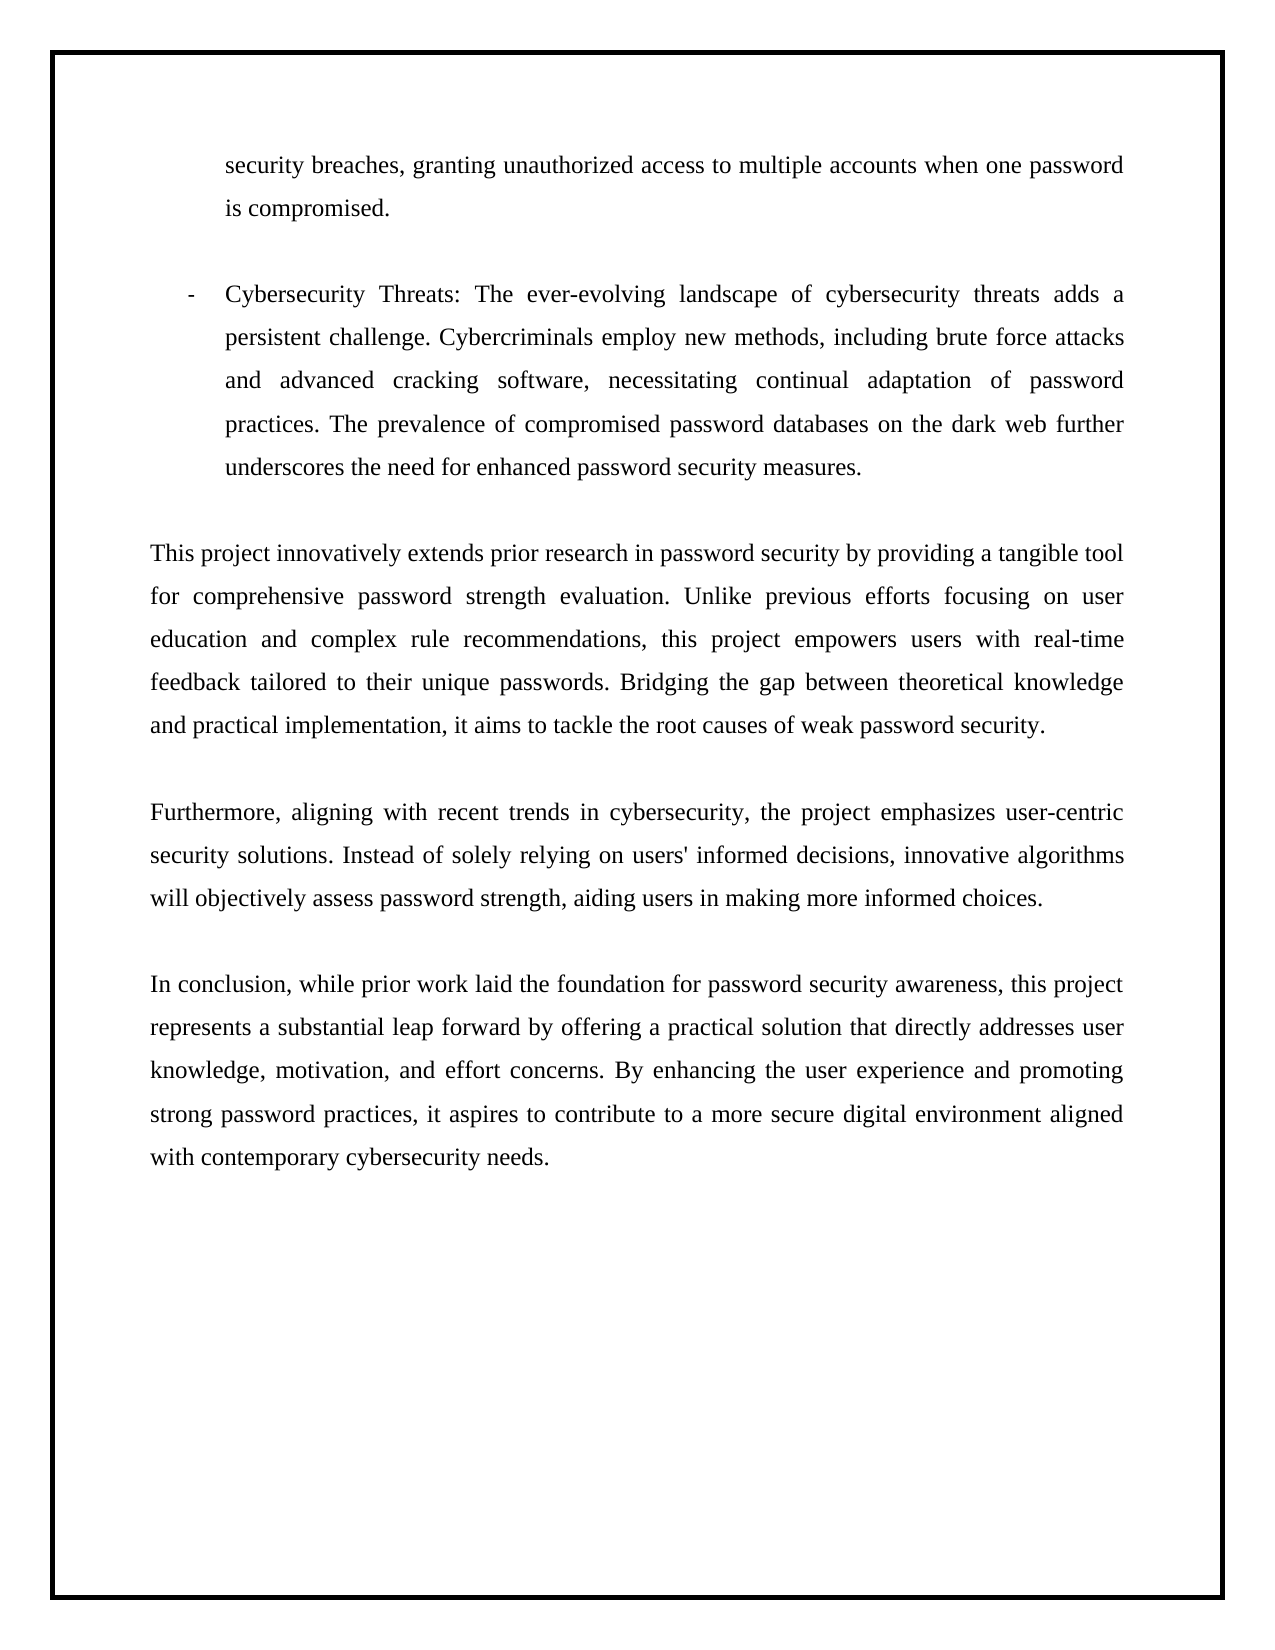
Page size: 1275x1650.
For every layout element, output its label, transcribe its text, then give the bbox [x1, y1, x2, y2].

text Furthermore, aligning with recent trends in cybersecurity, the project emphasizes user-centric security solutions. Instead of solely relying on users' informed decisions, innovative algorithms will objectively assess password strength, aiding users in making more informed choices. [150, 797, 1125, 912]
text This project innovatively extends prior research in password security by providing a tangible tool for comprehensive password strength evaluation. Unlike previous efforts focusing on user education and complex rule recommendations, this project empowers users with real-time feedback tailored to their unique passwords. Bridging the gap between theoretical knowledge and practical implementation, it aims to tackle the root causes of weak password security. [150, 538, 1125, 739]
list Cybersecurity Threats: The ever-evolving landscape of cybersecurity threats adds a persistent challenge. Cybercriminals employ new methods, including brute force attacks and advanced cracking software, necessitating continual adaptation of password practices. The prevalence of compromised password databases on the dark web further underscores the need for enhanced password security measures. [187, 279, 1125, 481]
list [187, 150, 1125, 222]
text In conclusion, while prior work laid the foundation for password security awareness, this project represents a substantial leap forward by offering a practical solution that directly addresses user knowledge, motivation, and effort concerns. By enhancing the user experience and promoting strong password practices, it aspires to contribute to a more secure digital environment aligned with contemporary cybersecurity needs. [150, 969, 1125, 1171]
